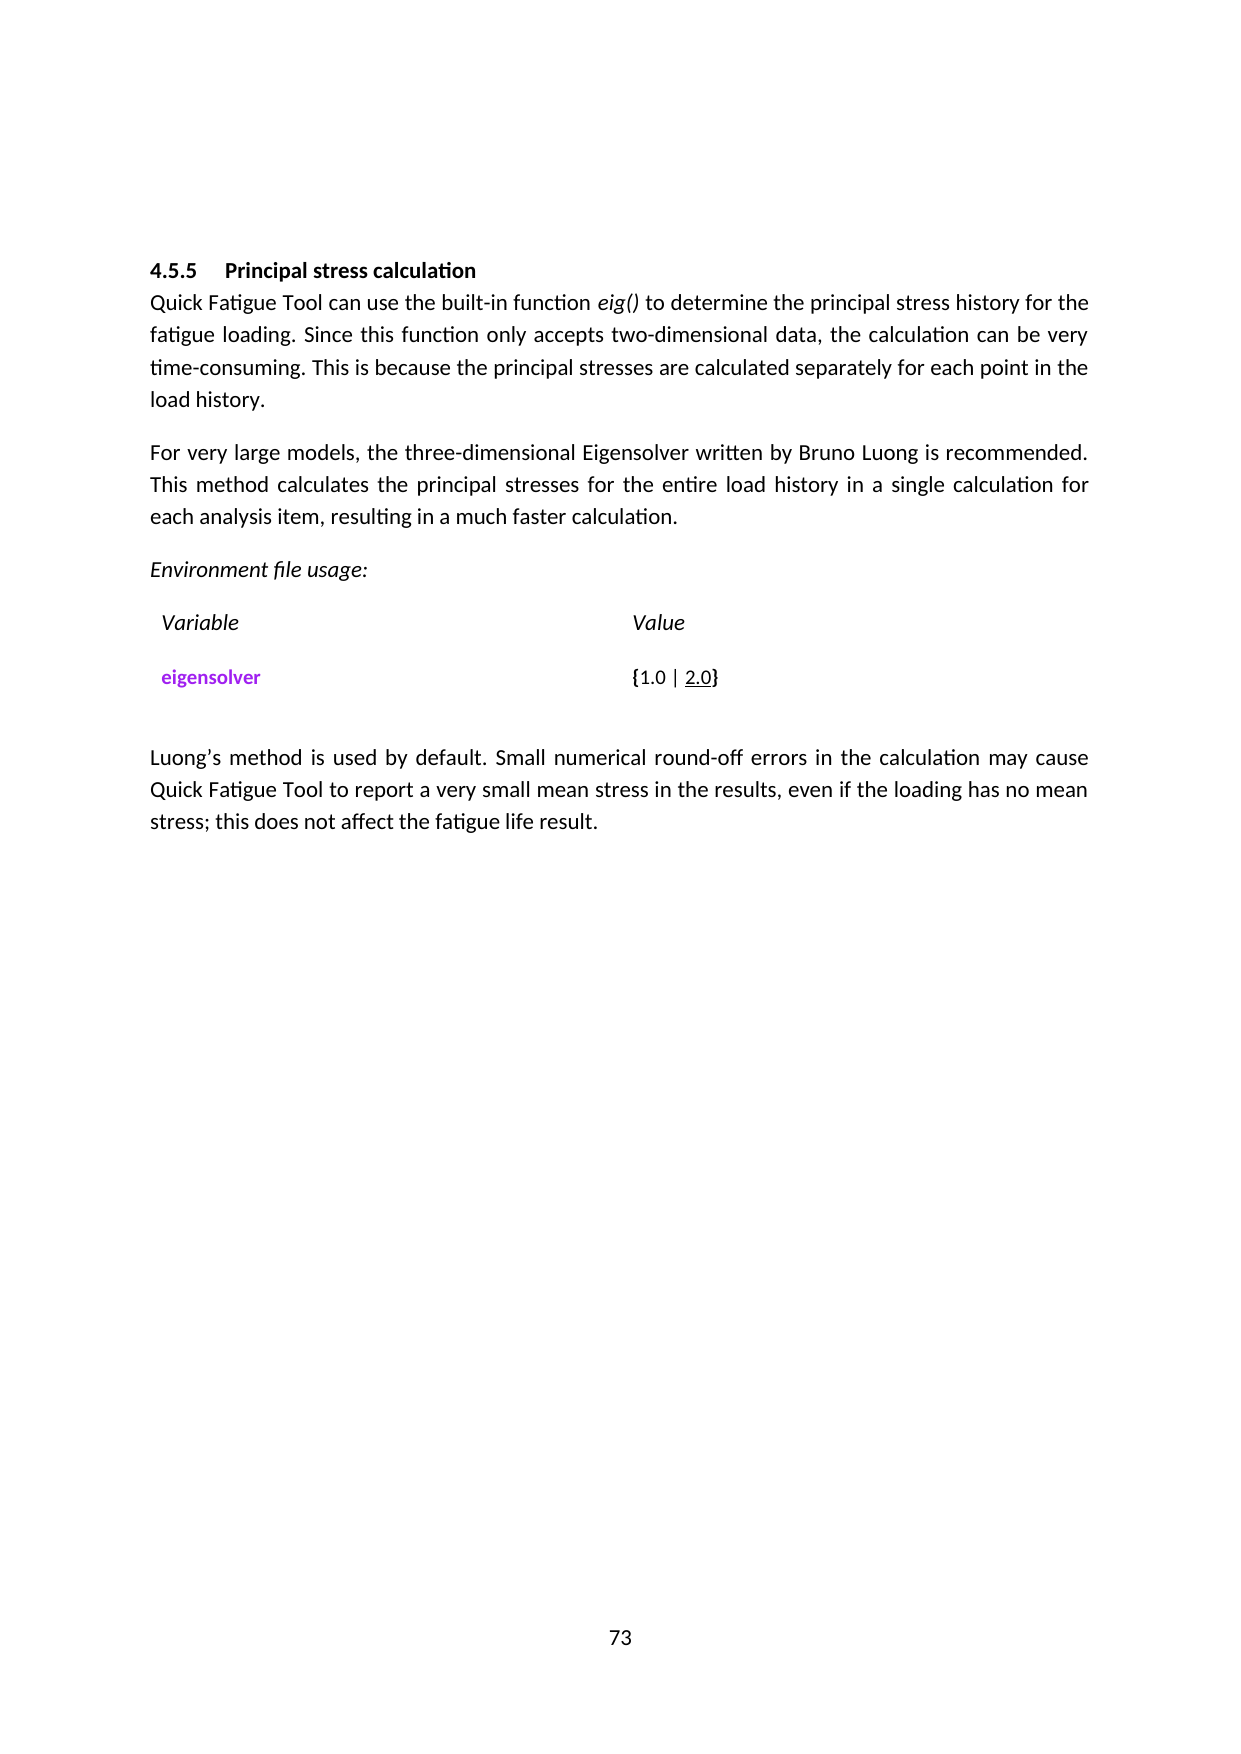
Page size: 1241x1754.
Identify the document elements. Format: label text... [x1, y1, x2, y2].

text Environment file usage: [150, 555, 1090, 583]
subtitle 4.5.5 Principal stress calculation [150, 256, 1090, 284]
text Quick Fatigue Tool can use the built-in function eig() to determine the principal stress history for the fatigue loading. Since this function only accepts two-dimensional data, the calculation can be very time-consuming. This is because the principal stresses are calculated separately for each point in the load history. [150, 288, 1090, 413]
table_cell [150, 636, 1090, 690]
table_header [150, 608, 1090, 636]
text For very large models, the three-dimensional Eigensolver written by Bruno Luong is recommended. This method calculates the principal stresses for the entire load history in a single calculation for each analysis item, resulting in a much faster calculation. [150, 438, 1090, 530]
text Luong’s method is used by default. Small numerical round-off errors in the calculation may cause Quick Fatigue Tool to report a very small mean stress in the results, even if the loading has no mean stress; this does not affect the fatigue life result. [150, 743, 1090, 835]
